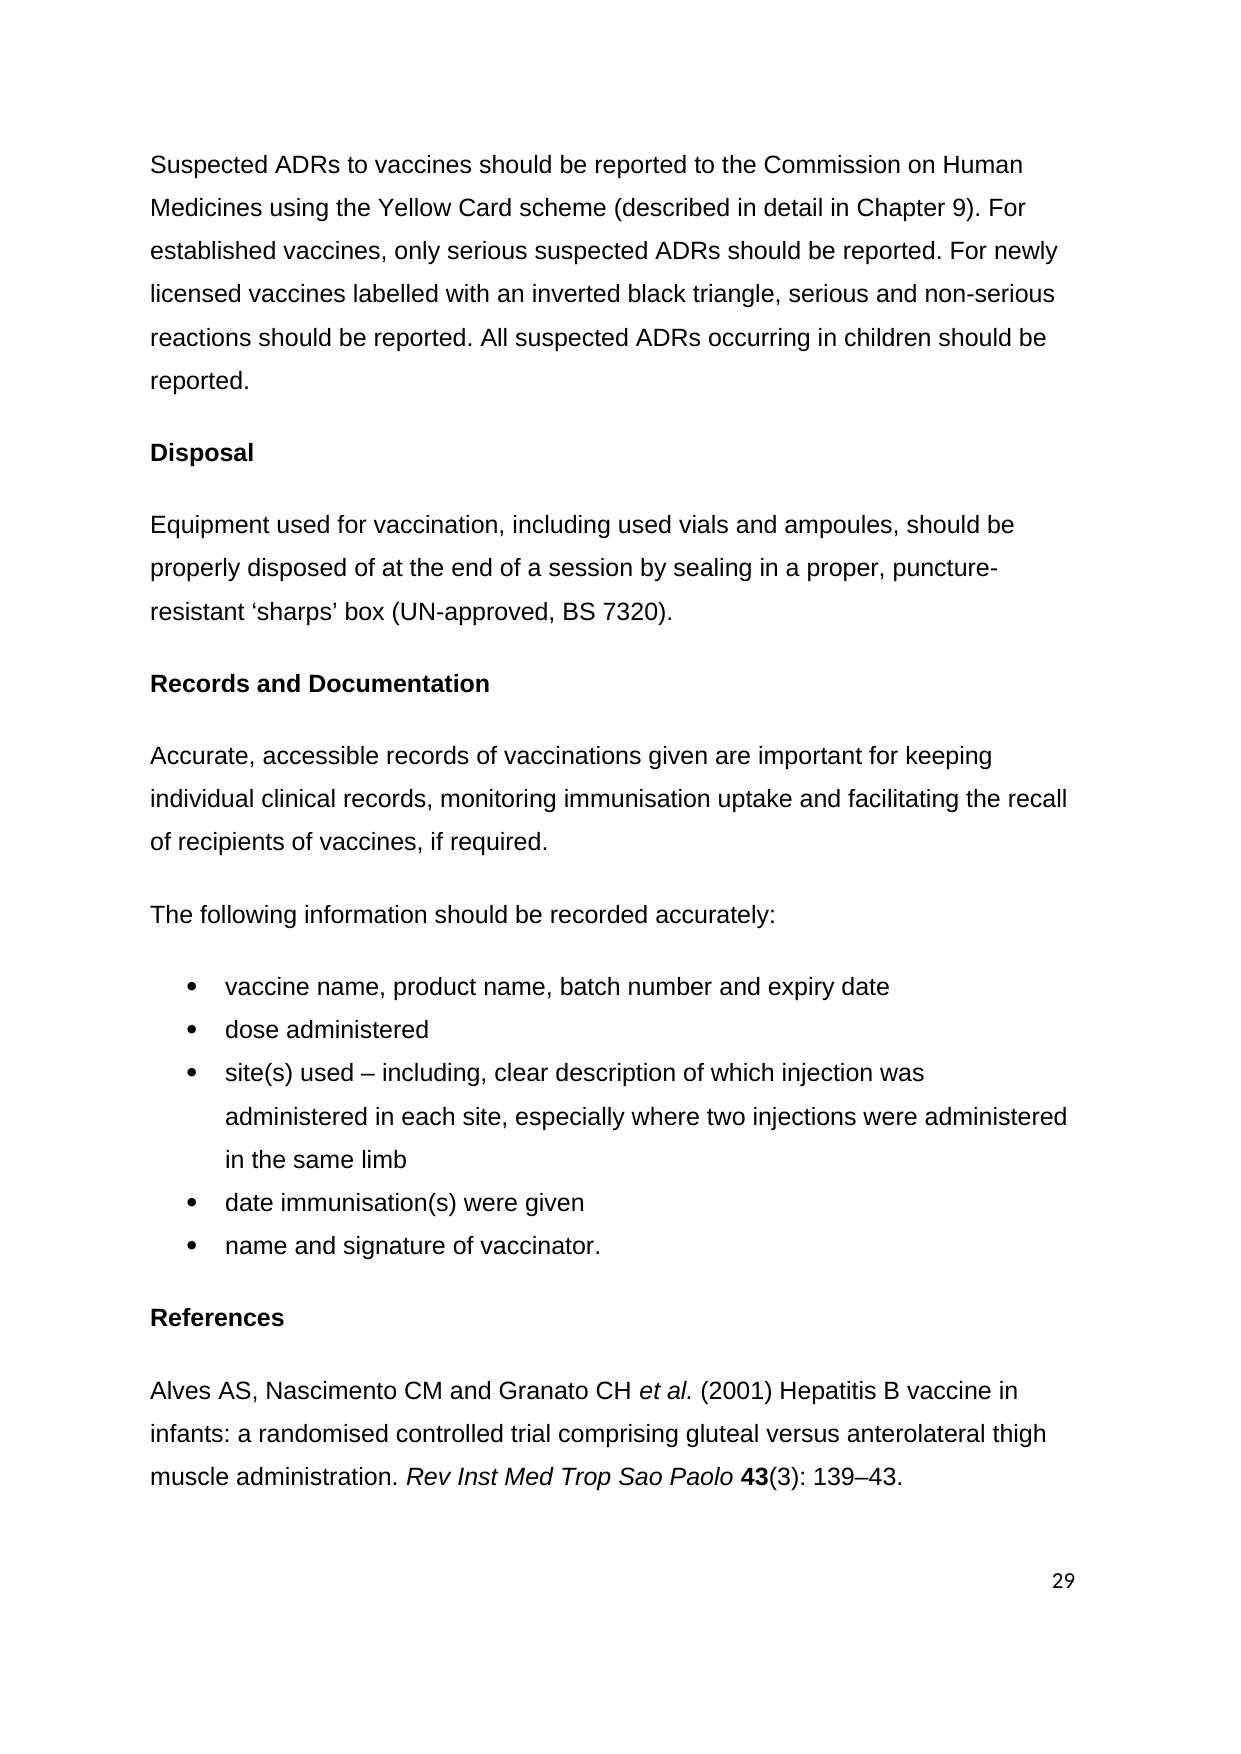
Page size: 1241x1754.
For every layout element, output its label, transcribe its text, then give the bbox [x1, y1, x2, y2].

list dose administered [187, 1015, 1075, 1044]
text Equipment used for vaccination, including used vials and ampoules, should be properly disposed of at the end of a session by sealing in a proper, puncture-resistant ‘sharps’ box (UN-approved, BS 7320).Recording [150, 510, 1075, 625]
text Disposal [150, 438, 1075, 467]
text Alves AS, Nascimento CM and Granato CH et al. (2001) Hepatitis B vaccine in infants: a randomised controlled trial comprising gluteal versus anterolateral thigh muscle administration. Rev Inst Med Trop Sao Paolo 43(3): 139–43. [150, 1376, 1075, 1491]
list vaccine name, product name, batch number and expiry date [187, 972, 1075, 1001]
list name and signature of vaccinator. [187, 1231, 1075, 1260]
text References [150, 1303, 1075, 1332]
text Accurate, accessible records of vaccinations given are important for keeping individual clinical records, monitoring immunisation uptake and facilitating the recall of recipients of vaccines, if required. [150, 741, 1075, 856]
text Suspected ADRs to vaccines should be reported to the Commission on Human Medicines using the Yellow Card scheme (described in detail in Chapter 9). For established vaccines, only serious suspected ADRs should be reported. For newly licensed vaccines labelled with an inverted black triangle, serious and non-serious reactions should be reported. All suspected ADRs occurring in children should be reported. [150, 150, 1075, 394]
text The following information should be recorded accurately: [150, 899, 1075, 928]
text Records and Documentation [150, 669, 1075, 697]
list date immunisation(s) were given [187, 1188, 1075, 1217]
list site(s) used – including, clear description of which injection was administered in each site, especially where two injections were administered in the same limb [187, 1058, 1075, 1173]
